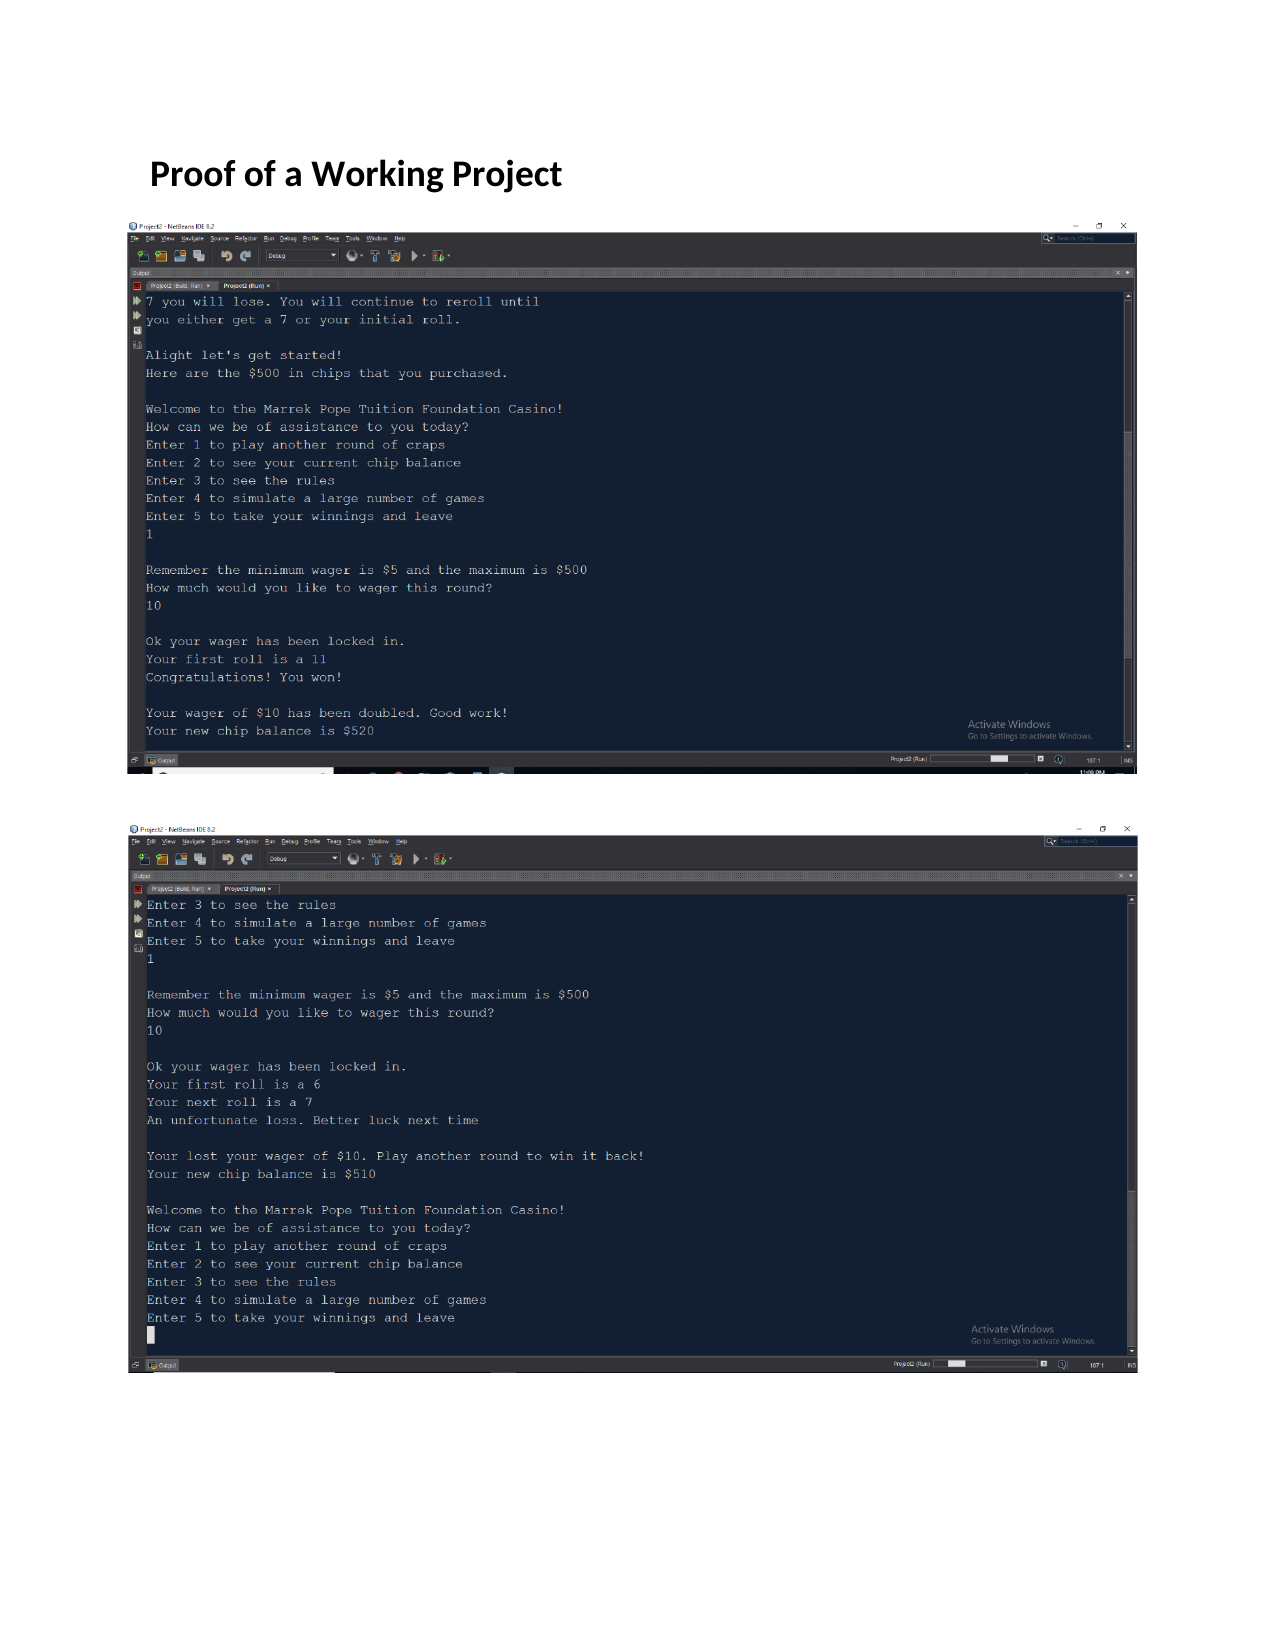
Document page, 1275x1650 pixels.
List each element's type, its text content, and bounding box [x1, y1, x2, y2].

text Proof of a Working Project [150, 150, 1125, 196]
picture [128, 823, 1138, 1373]
picture [127, 220, 1137, 774]
